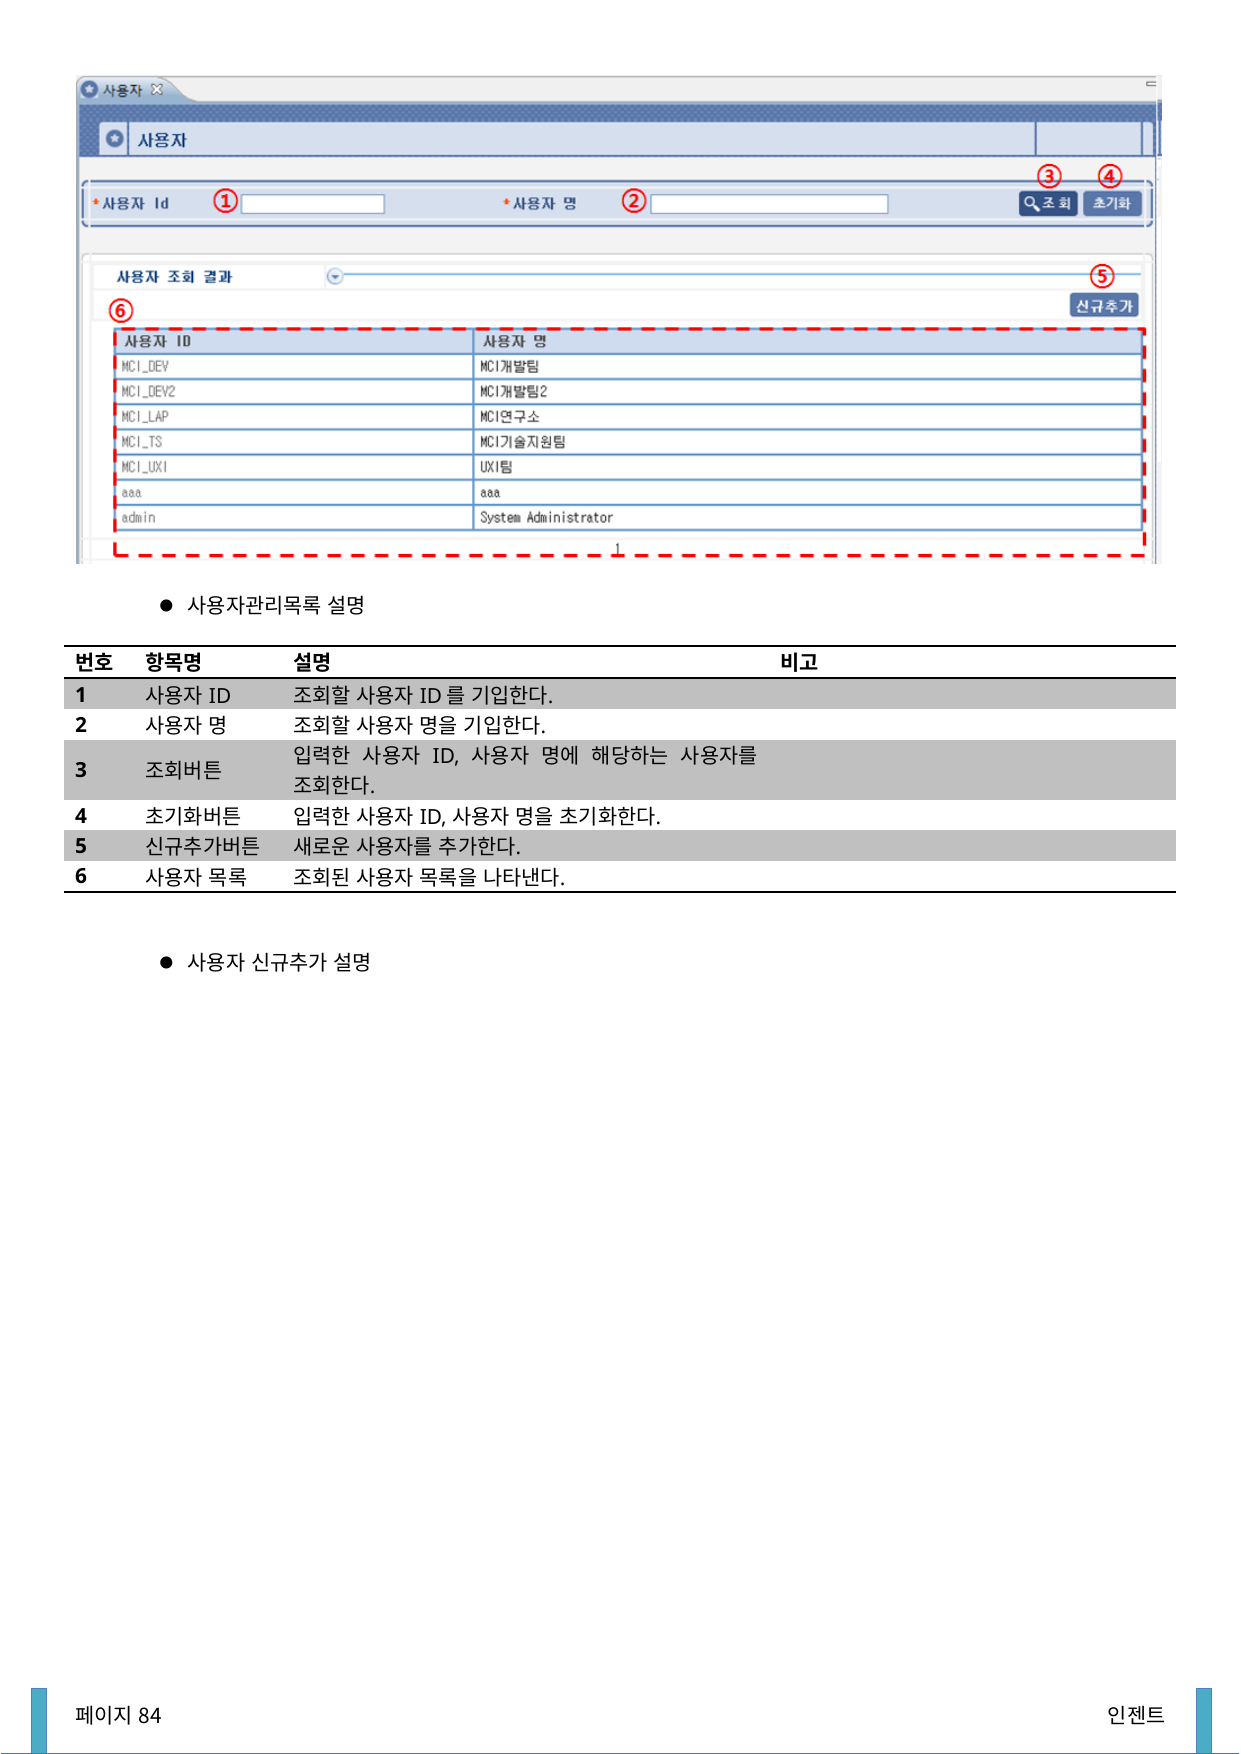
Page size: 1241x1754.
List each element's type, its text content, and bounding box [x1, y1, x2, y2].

list 사용자 신규추가 설명 [158, 947, 1181, 977]
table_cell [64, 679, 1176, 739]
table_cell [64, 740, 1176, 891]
list 사용자관리목록 설명 [158, 589, 1181, 619]
picture [75, 75, 1162, 564]
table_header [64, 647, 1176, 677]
